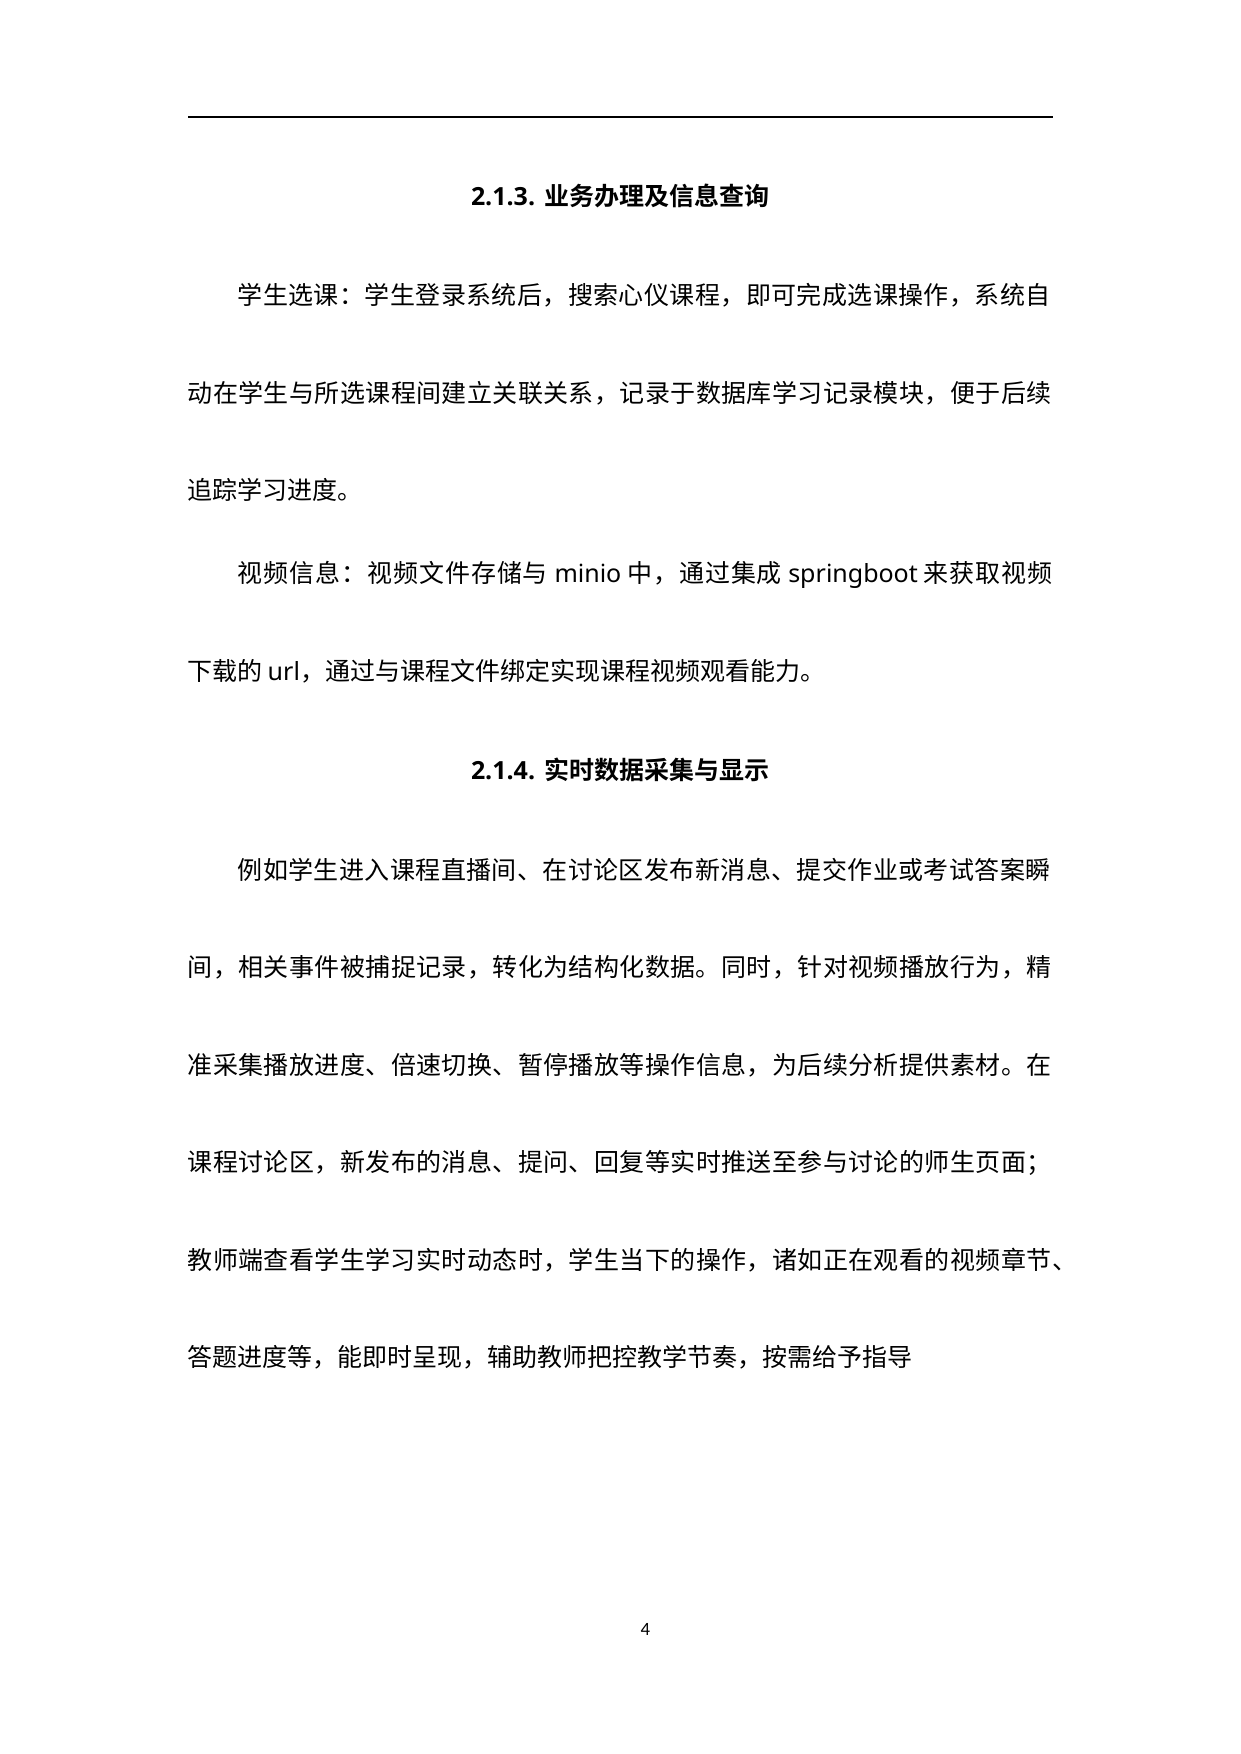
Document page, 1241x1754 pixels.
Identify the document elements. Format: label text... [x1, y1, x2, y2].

subtitle 实时数据采集与显示 [187, 736, 1053, 801]
text 例如学生进入课程直播间、在讨论区发布新消息、提交作业或考试答案瞬间，相关事件被捕捉记录，转化为结构化数据。同时，针对视频播放行为，精准采集播放进度、倍速切换、暂停播放等操作信息，为后续分析提供素材。在课程讨论区，新发布的消息、提问、回复等实时推送至参与讨论的师生页面；教师端查看学生学习实时动态时，学生当下的操作，诸如正在观看的视频章节、答题进度等，能即时呈现，辅助教师把控教学节奏，按需给予指导 [187, 836, 1053, 1388]
subtitle 业务办理及信息查询 [187, 162, 1053, 227]
text 学生选课：学生登录系统后，搜索心仪课程，即可完成选课操作，系统自动在学生与所选课程间建立关联关系，记录于数据库学习记录模块，便于后续追踪学习进度。 [187, 261, 1053, 521]
text 视频信息：视频文件存储与minio中，通过集成springboot来获取视频下载的url，通过与课程文件绑定实现课程视频观看能力。 [187, 539, 1053, 702]
